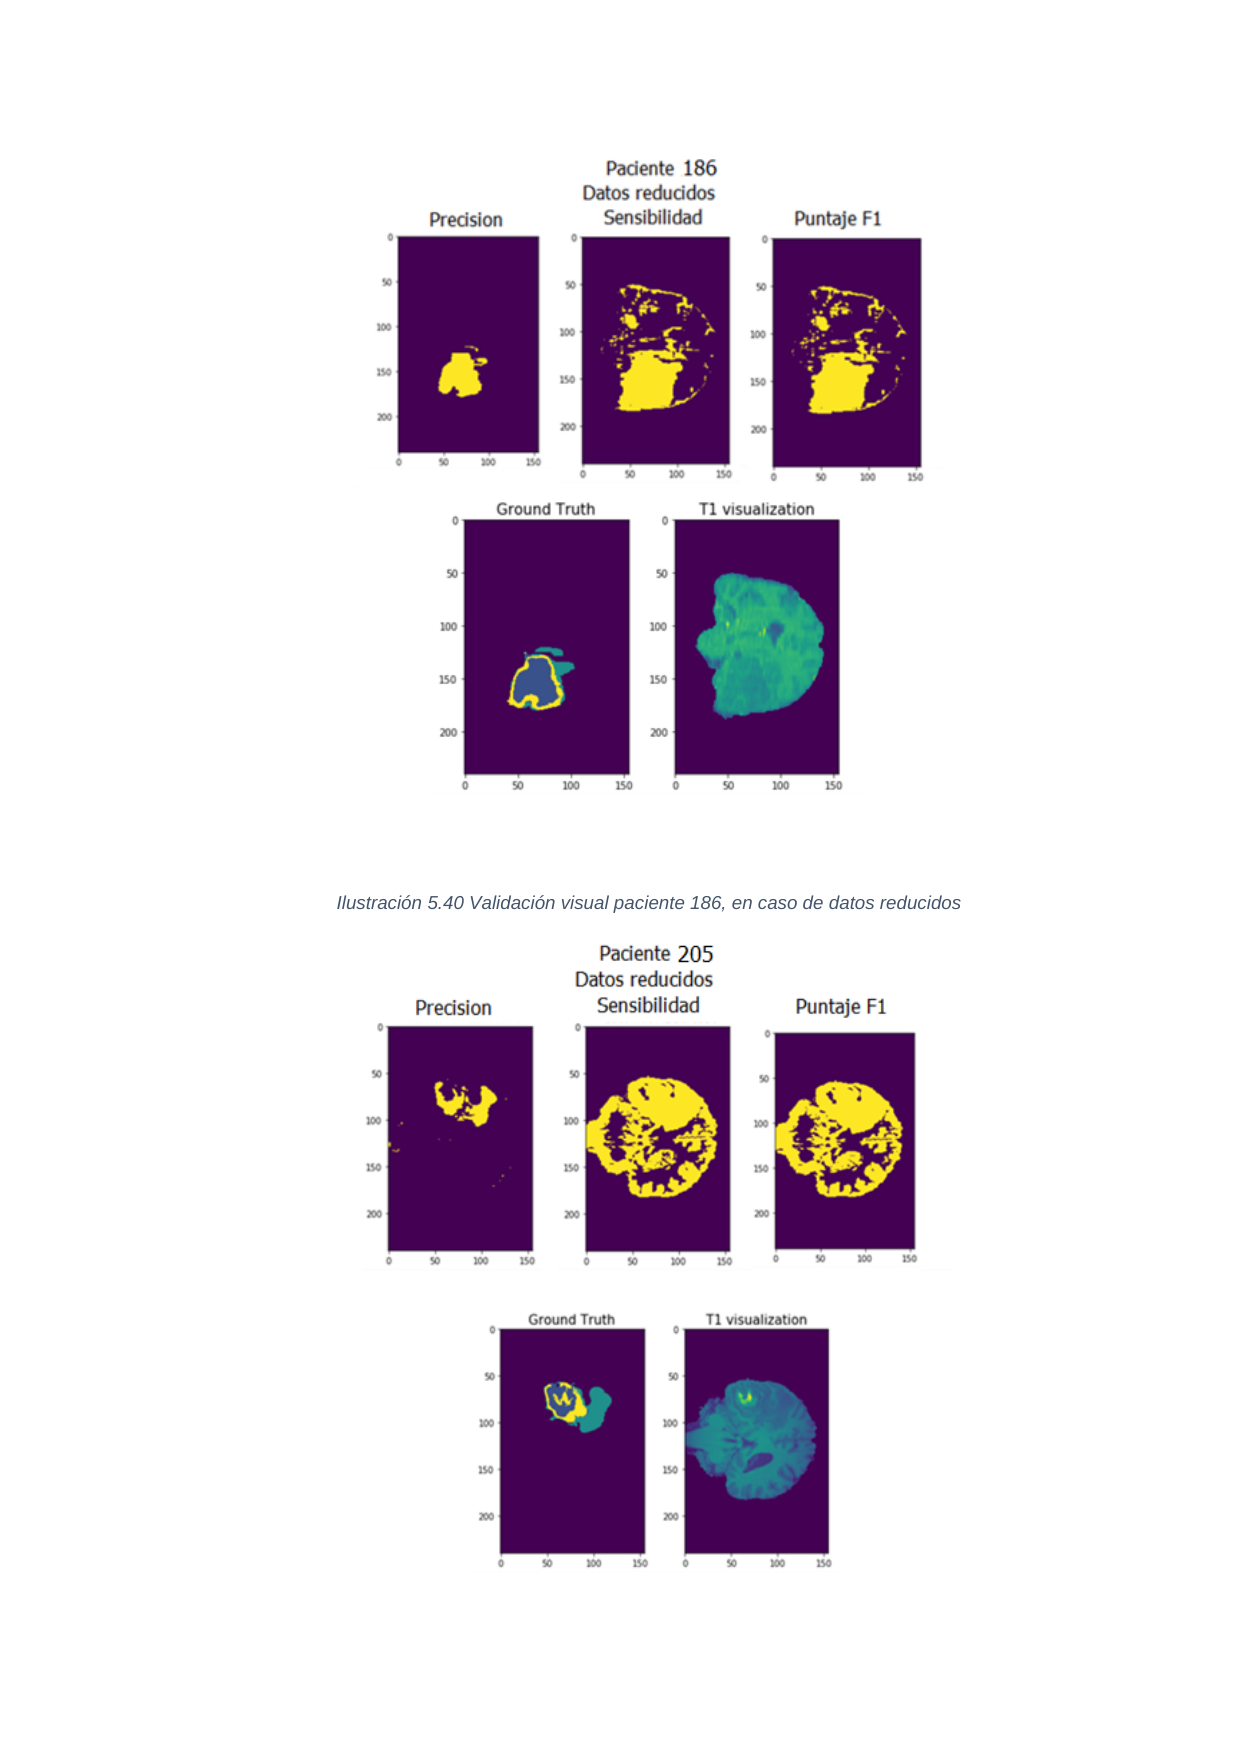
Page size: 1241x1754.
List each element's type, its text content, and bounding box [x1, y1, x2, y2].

picture [344, 913, 955, 1593]
picture [353, 118, 946, 817]
